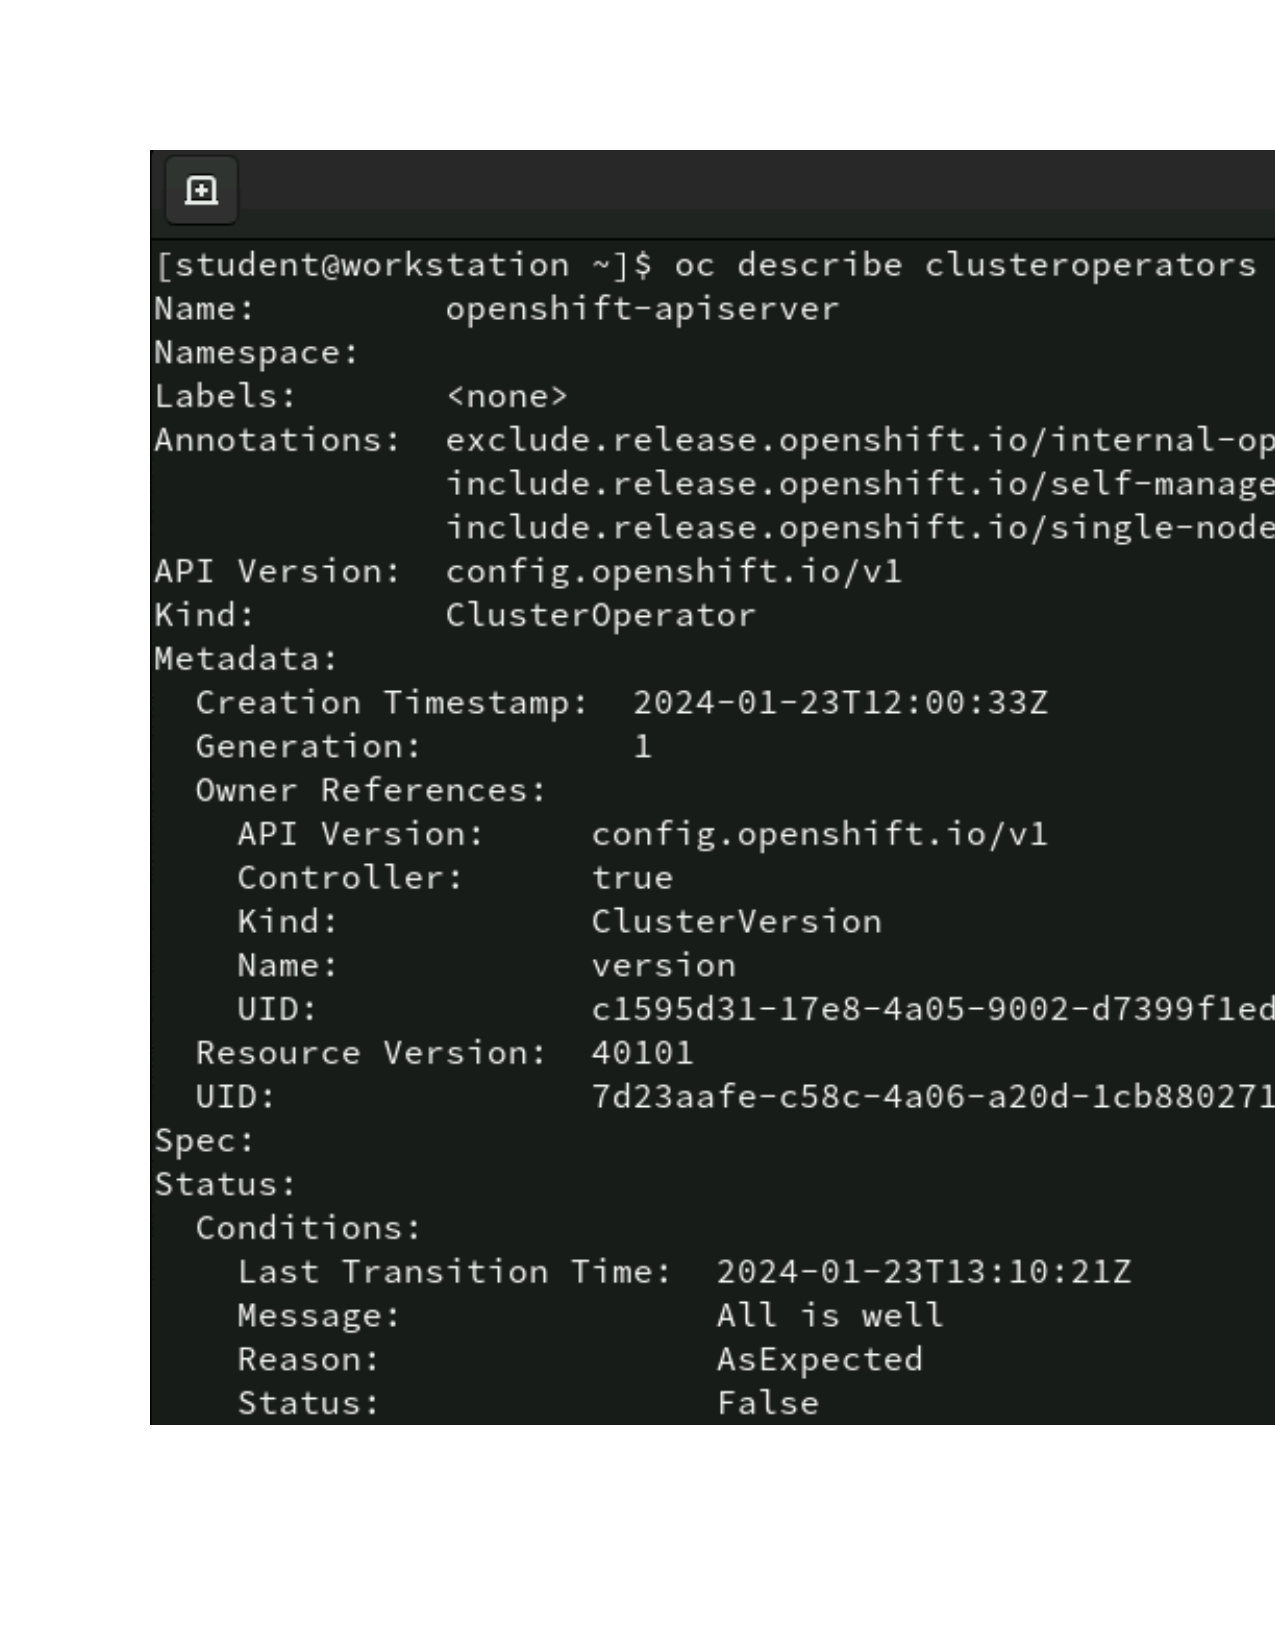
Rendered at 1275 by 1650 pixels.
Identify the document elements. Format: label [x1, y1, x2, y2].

picture [150, 150, 1275, 1425]
